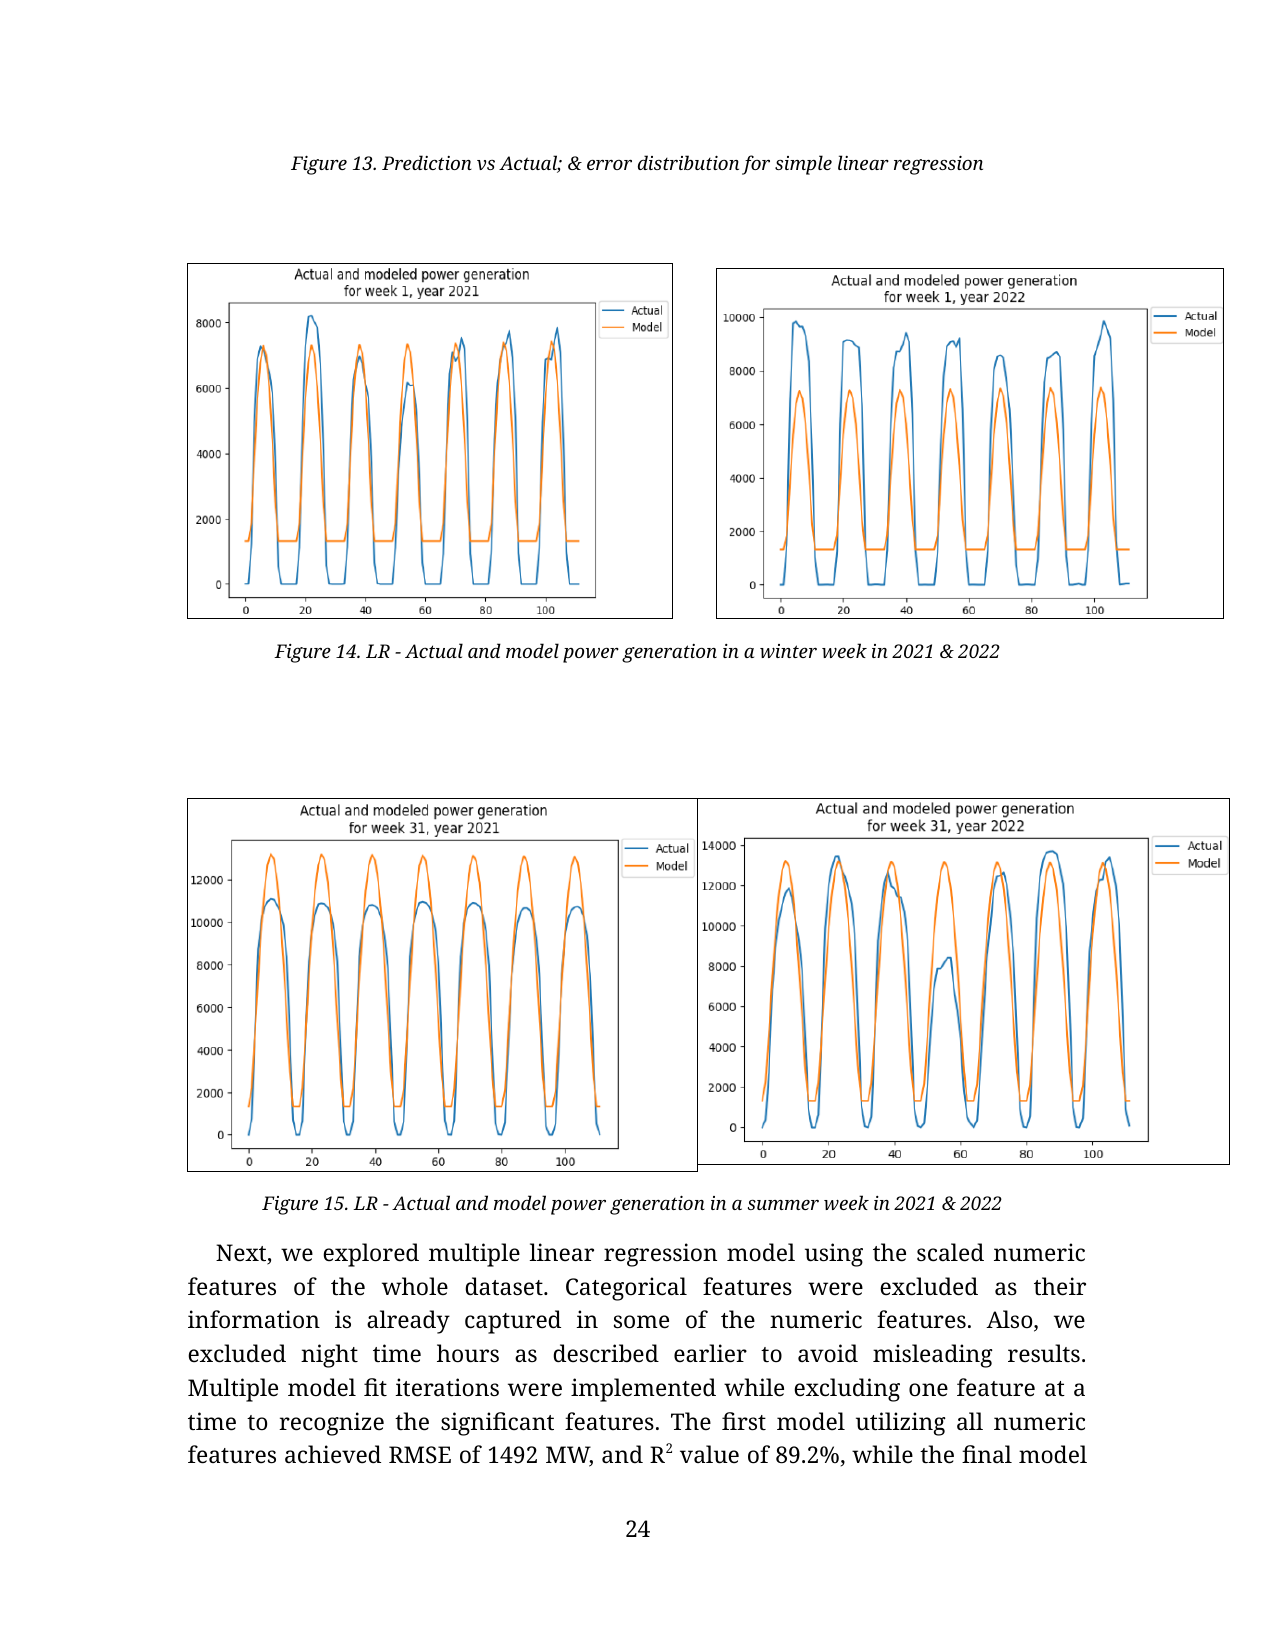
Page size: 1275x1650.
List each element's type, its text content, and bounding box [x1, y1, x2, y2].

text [187, 1237, 1087, 1471]
picture [717, 269, 1223, 618]
text Figure 13. Prediction vs Actual; & error distribution for simple linear regression [187, 150, 1087, 176]
picture [698, 799, 1229, 1164]
text Figure 15. LR - Actual and model power generation in a summer week in 2021 & 2022 [187, 1191, 1087, 1216]
picture [188, 799, 697, 1171]
picture [188, 264, 672, 618]
text Figure 14. LR - Actual and model power generation in a winter week in 2021 & 2022 [187, 638, 1087, 663]
